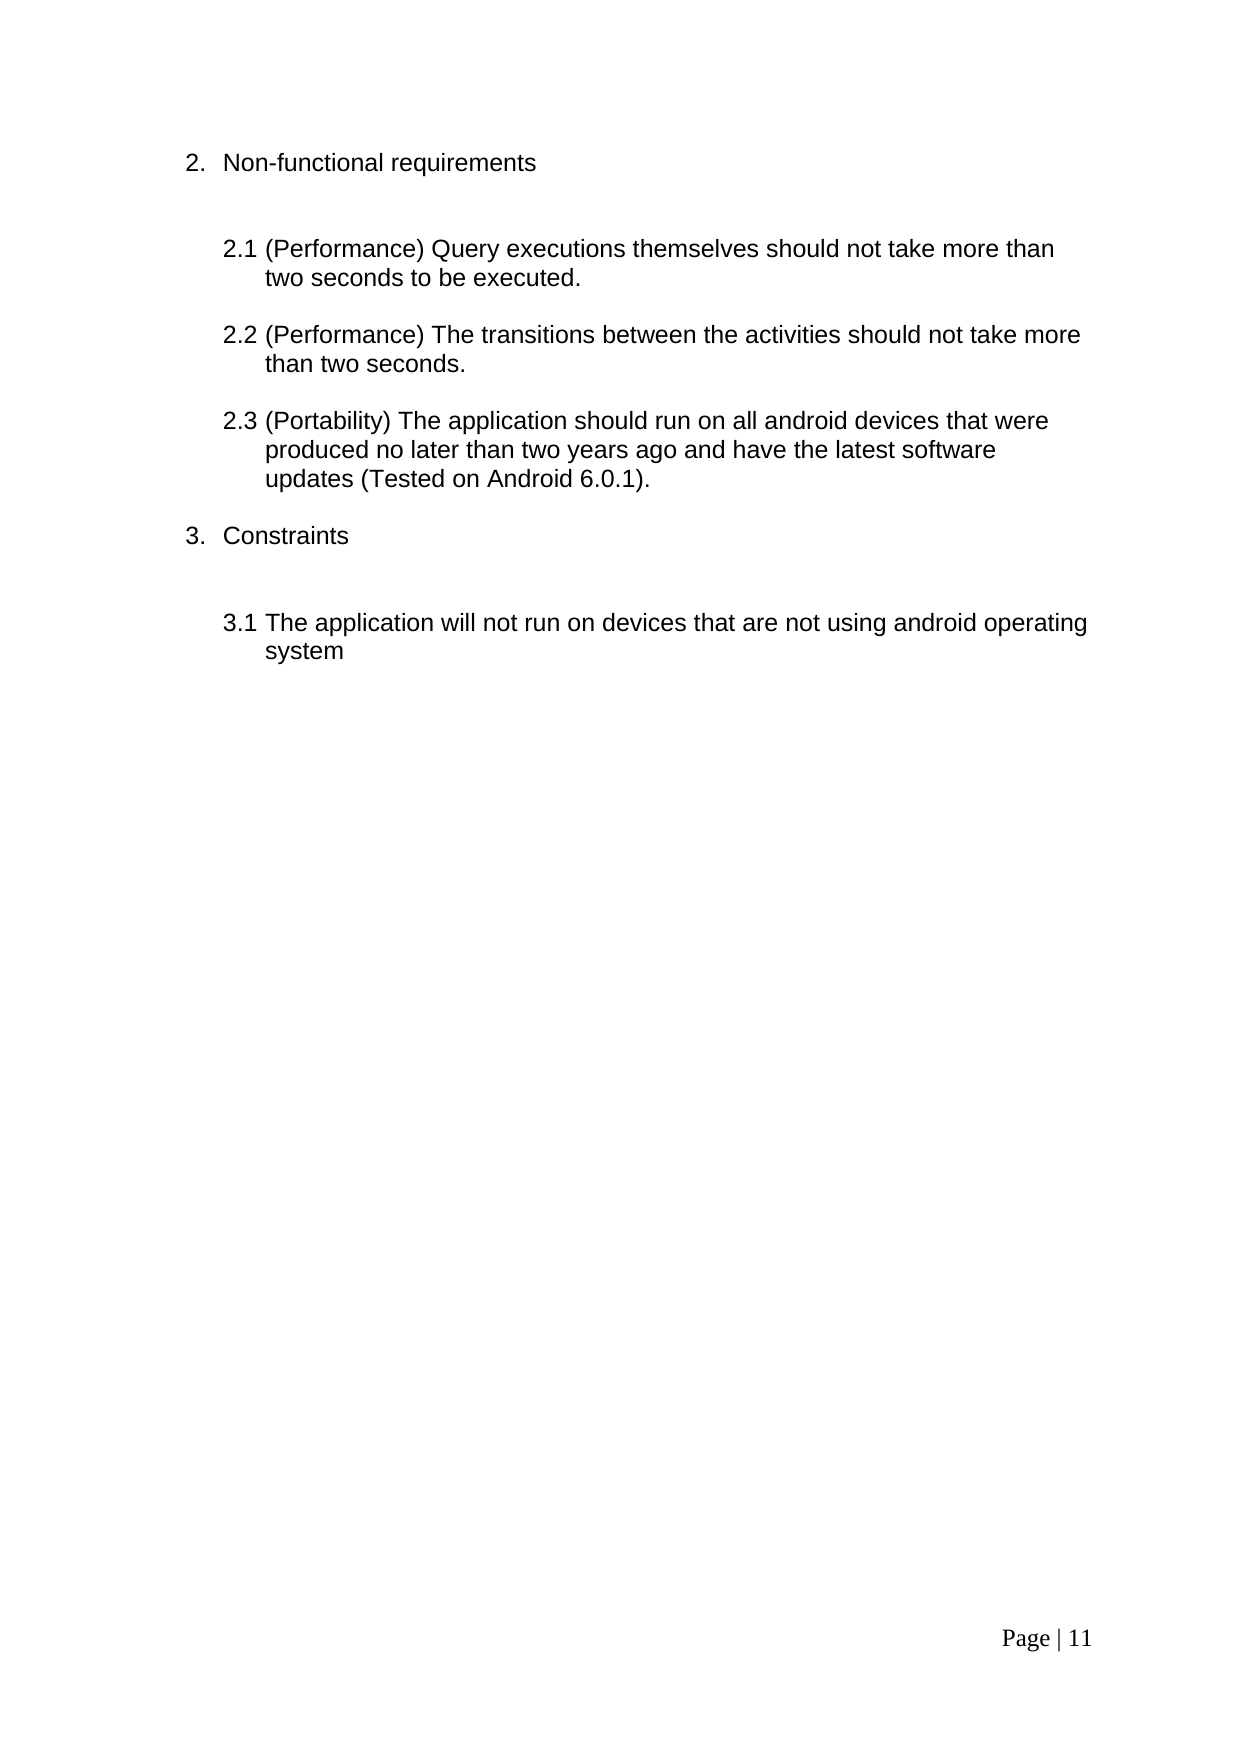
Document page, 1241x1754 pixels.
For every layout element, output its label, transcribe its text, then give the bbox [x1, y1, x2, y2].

list The application will not run on devices that are not using android operating system [223, 608, 1093, 665]
list Constraints [185, 521, 1093, 550]
list (Performance) Query executions themselves should not take more than two seconds to be executed. [223, 234, 1093, 291]
list (Performance) The transitions between the activities should not take more than two seconds. [223, 320, 1093, 378]
list Non-functional requirements [185, 148, 1093, 176]
list (Portability) The application should run on all android devices that were produced no later than two years ago and have the latest software updates (Tested on Android 6.0.1). [223, 406, 1093, 493]
